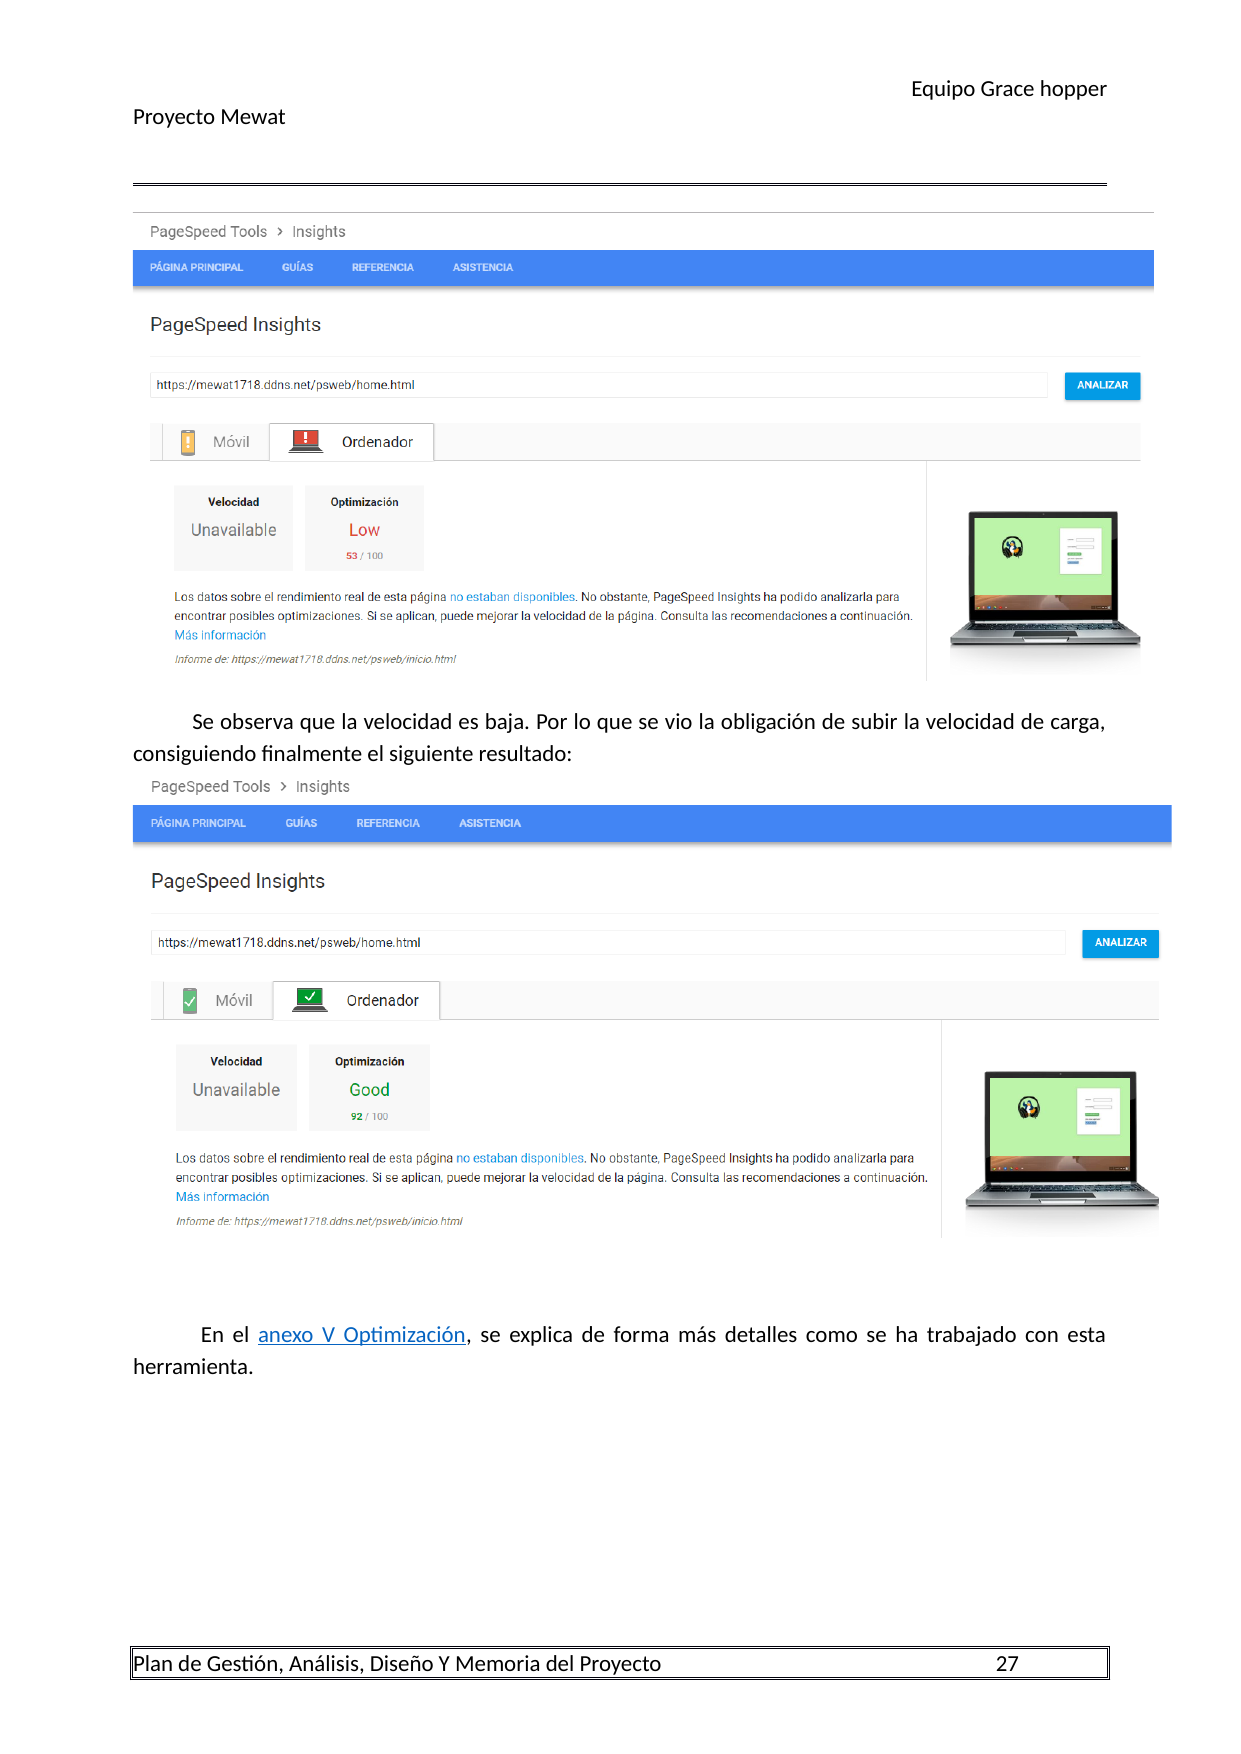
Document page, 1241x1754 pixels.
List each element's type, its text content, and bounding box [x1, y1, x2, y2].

list Se observa que la velocidad es baja. Por lo que se vio la obligación de subir la velocidad de carga, consiguiendo finalmente el siguiente resultado: [133, 707, 1107, 767]
picture [132, 212, 1172, 681]
picture [132, 772, 1172, 1238]
list En el anexo V Optimización, se explica de forma más detalles como se ha trabajado con esta herramienta. [133, 1320, 1107, 1380]
